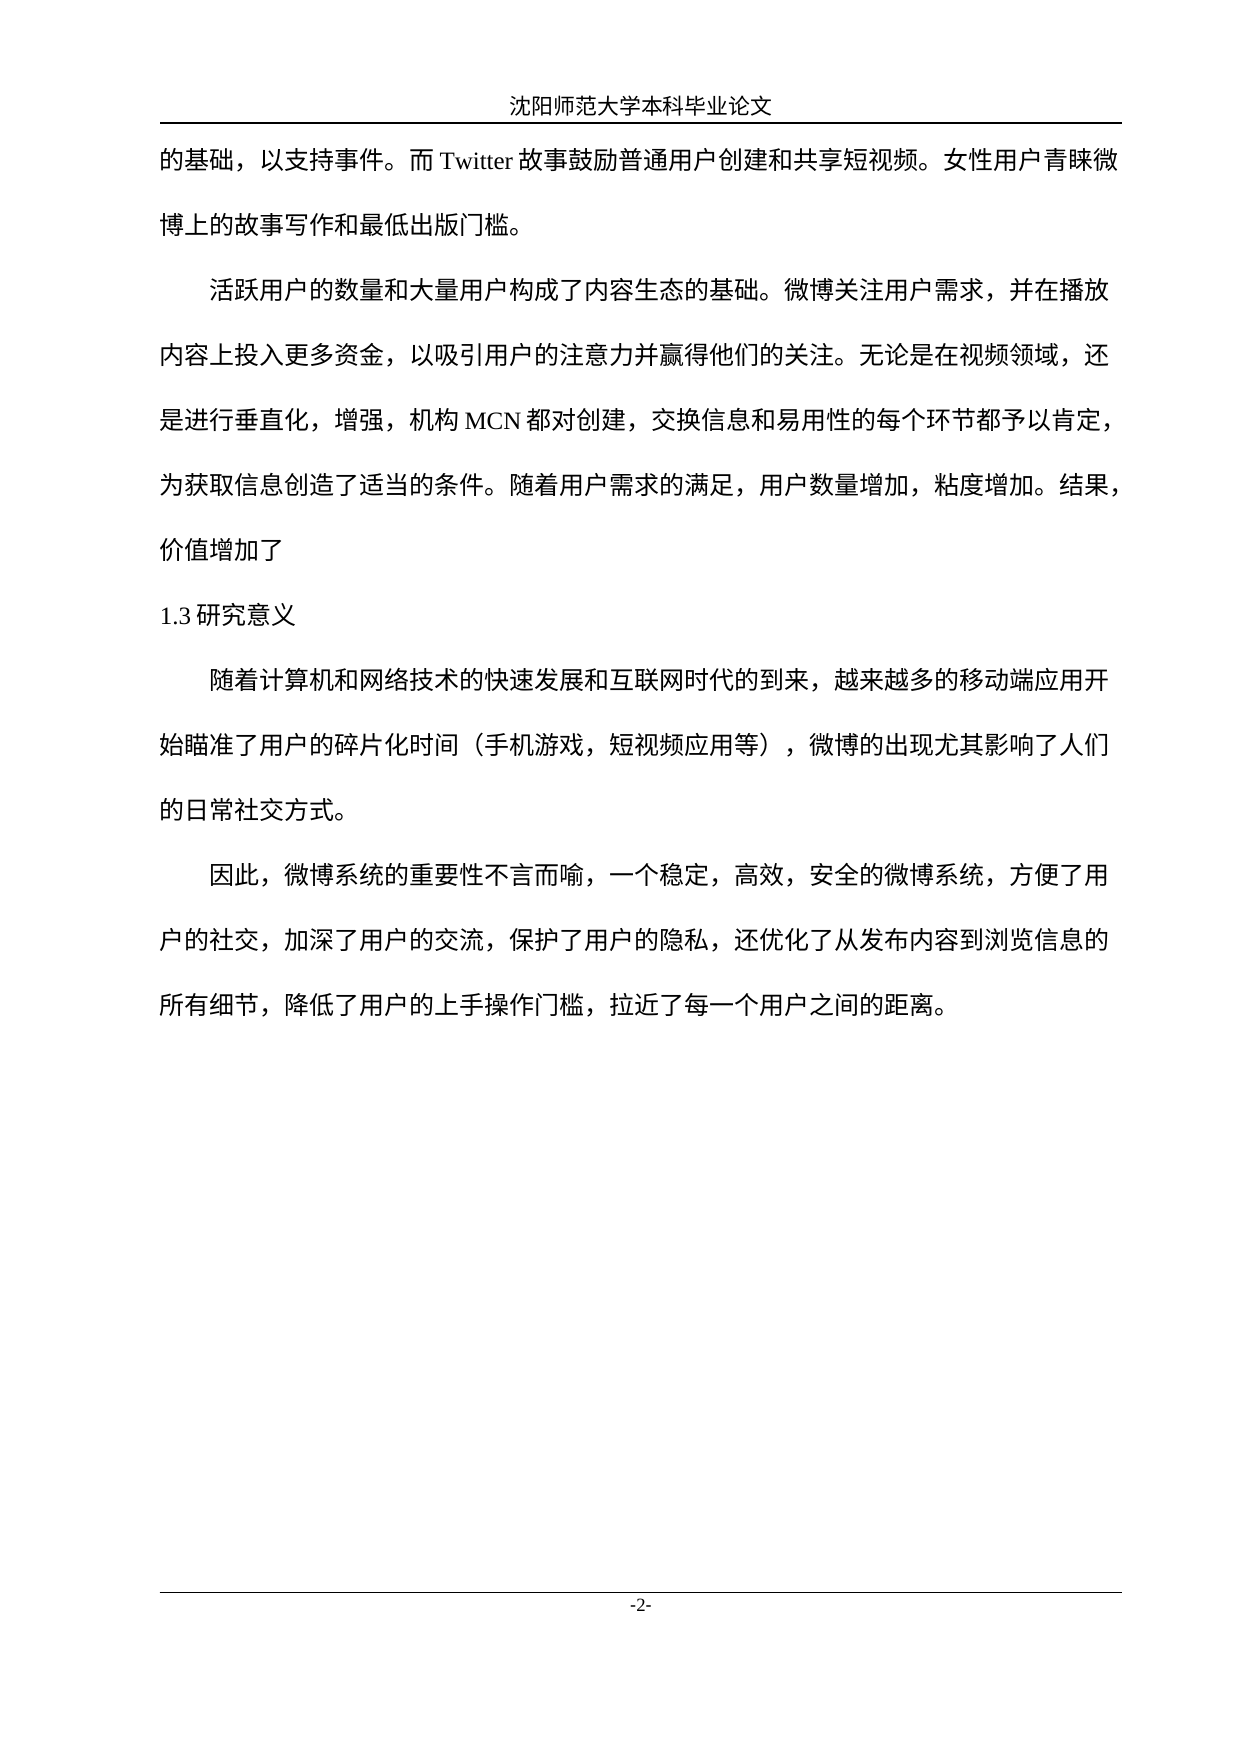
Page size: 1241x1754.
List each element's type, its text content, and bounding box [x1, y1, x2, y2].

text 活跃用户的数量和大量用户构成了内容生态的基础。微博关注用户需求，并在播放内容上投入更多资金，以吸引用户的注意力并赢得他们的关注。无论是在视频领域，还是进行垂直化，增强，机构MCN都对创建，交换信息和易用性的每个环节都予以肯定，为获取信息创造了适当的条件。随着用户需求的满足，用户数量增加，粘度增加。结果，价值增加了 [159, 256, 1122, 581]
text 因此，微博系统的重要性不言而喻，一个稳定，高效，安全的微博系统，方便了用户的社交，加深了用户的交流，保护了用户的隐私，还优化了从发布内容到浏览信息的所有细节，降低了用户的上手操作门槛，拉近了每一个用户之间的距离。 [159, 841, 1122, 1036]
text 随着计算机和网络技术的快速发展和互联网时代的到来，越来越多的移动端应用开始瞄准了用户的碎片化时间（手机游戏，短视频应用等），微博的出现尤其影响了人们的日常社交方式。 [159, 646, 1122, 841]
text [159, 126, 1122, 256]
